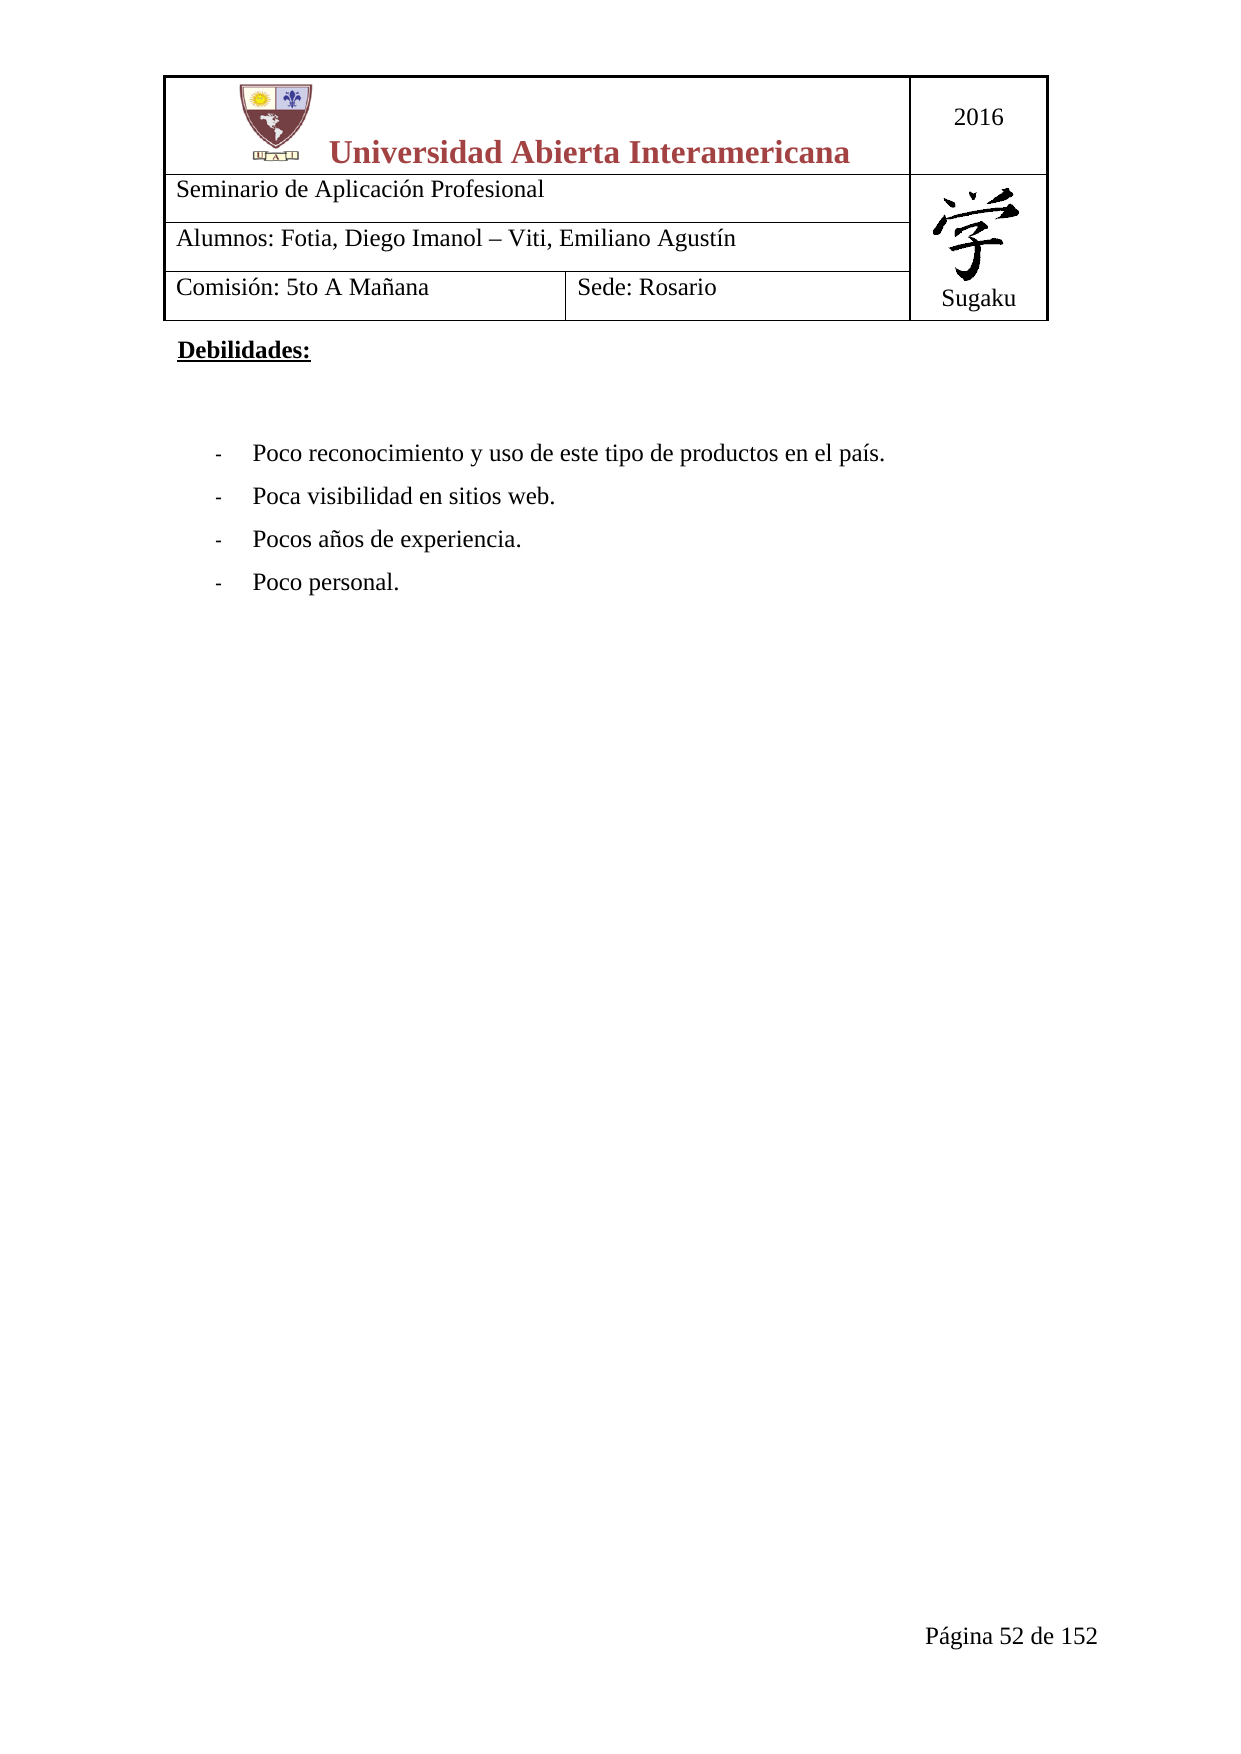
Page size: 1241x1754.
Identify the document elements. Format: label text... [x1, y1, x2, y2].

list Poco personal. [215, 567, 1063, 596]
picture [223, 78, 329, 164]
list Poca visibilidad en sitios web. [215, 481, 1063, 510]
list Pocos años de experiencia. [215, 524, 1063, 553]
subtitle Debilidades: [177, 148, 1063, 364]
picture [927, 181, 1030, 284]
list Poco reconocimiento y uso de este tipo de productos en el país. [215, 438, 1063, 467]
